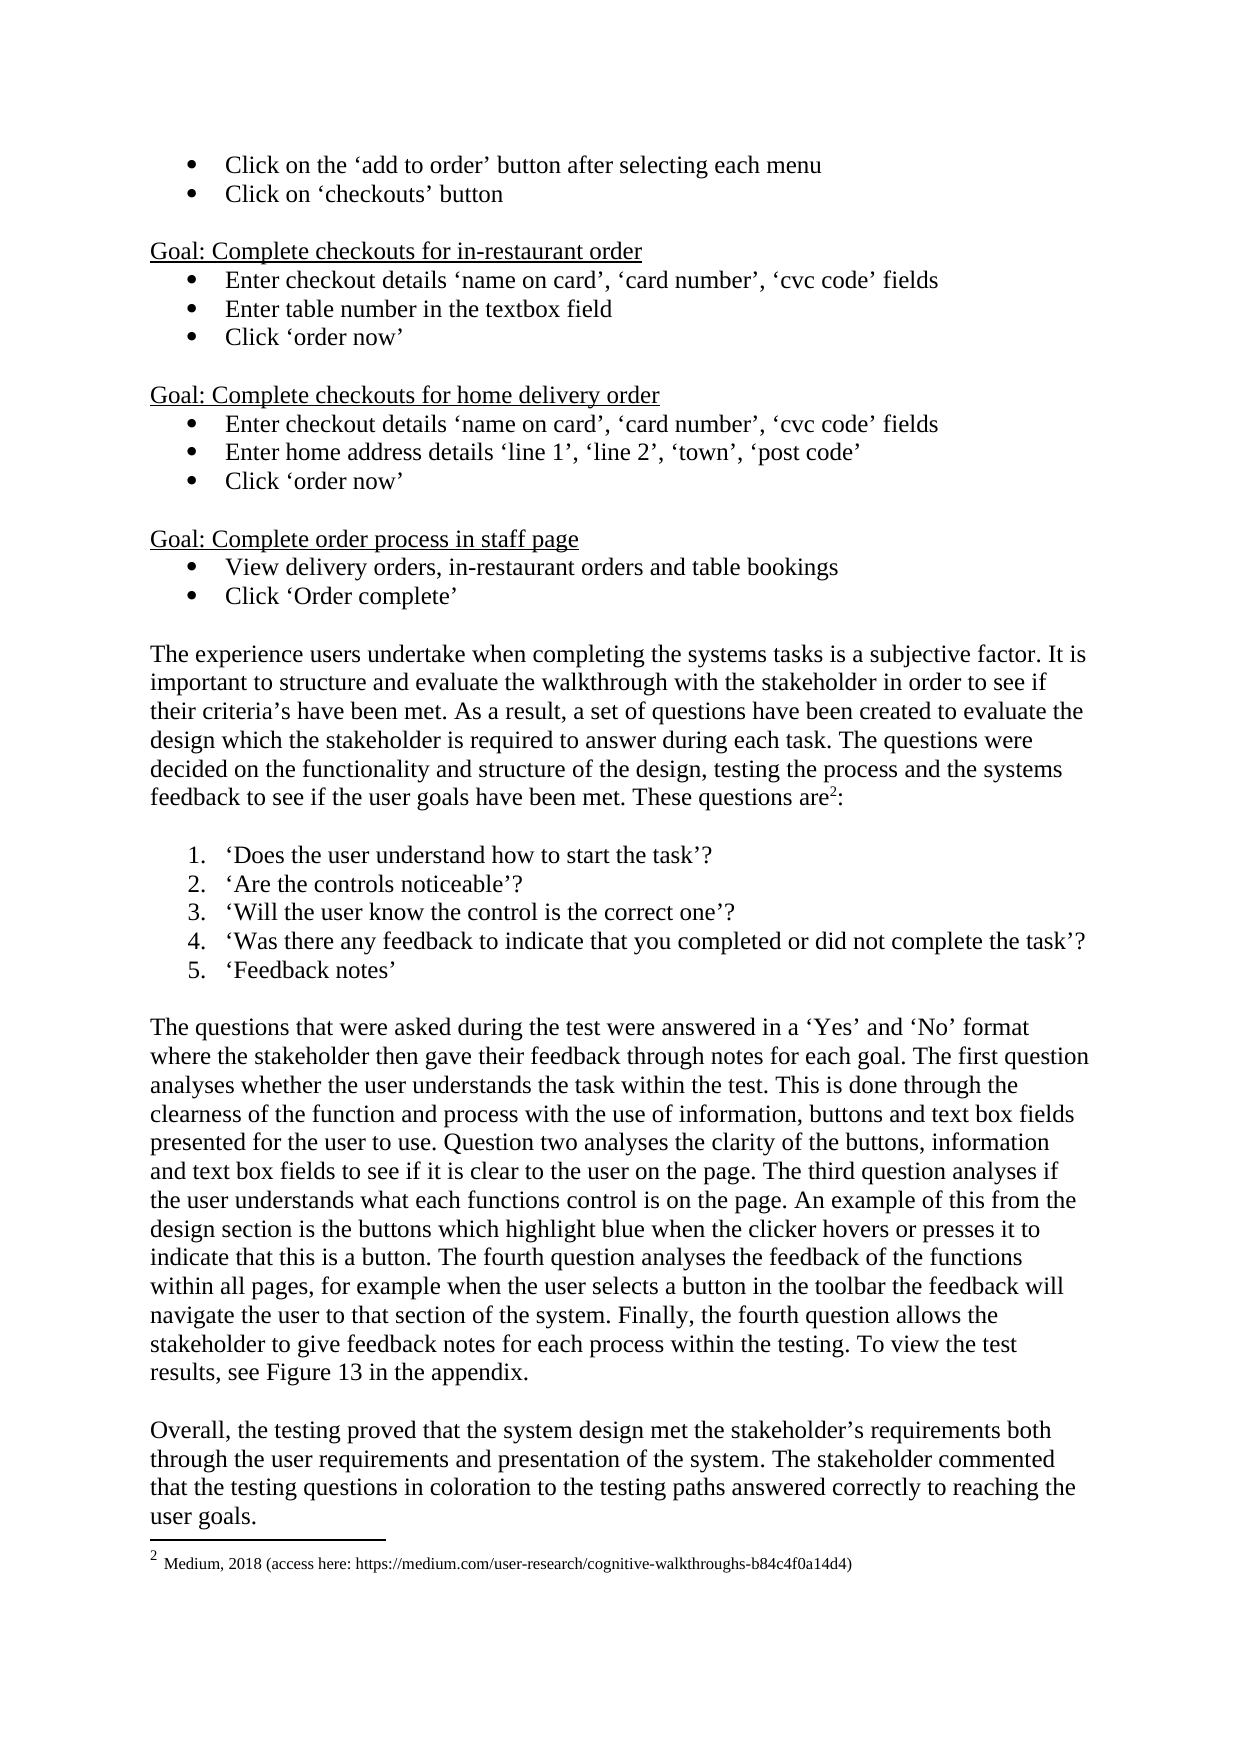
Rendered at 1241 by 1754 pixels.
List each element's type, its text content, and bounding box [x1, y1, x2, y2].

text Goal: Complete checkouts for in-restaurant order [150, 236, 1090, 265]
list Click on the ‘add to order’ button after selecting each menu [187, 150, 1090, 179]
list Click on ‘checkouts’ button [187, 179, 1090, 207]
text Goal: Complete checkouts for home delivery order [150, 380, 1090, 409]
list ‘Does the user understand how to start the task’? [187, 840, 1090, 869]
list Click ‘order now’ [187, 322, 1090, 351]
list Click ‘Order complete’ [187, 581, 1090, 610]
list Enter checkout details ‘name on card’, ‘card number’, ‘cvc code’ fields [187, 409, 1090, 437]
list Enter checkout details ‘name on card’, ‘card number’, ‘cvc code’ fields [187, 265, 1090, 294]
list ‘Will the user know the control is the correct one’? [187, 897, 1090, 926]
text The questions that were asked during the test were answered in a ‘Yes’ and ‘No’ format where the stakeholder then gave their feedback through notes for each goal. The first question analyses whether the user understands the task within the test. This is done through the clearness of the function and process with the use of information, buttons and text box fields presented for the user to use. Question two analyses the clarity of the buttons, information and text box fields to see if it is clear to the user on the page. The third question analyses if the user understands what each functions control is on the page. An example of this from the design section is the buttons which highlight blue when the clicker hovers or presses it to indicate that this is a button. The fourth question analyses the feedback of the functions within all pages, for example when the user selects a button in the toolbar the feedback will navigate the user to that section of the system. Finally, the fourth question allows the stakeholder to give feedback notes for each process within the testing. To view the test results, see Figure 13 in the appendix. [150, 1012, 1090, 1386]
list Click ‘order now’ [187, 466, 1090, 495]
list Enter home address details ‘line 1’, ‘line 2’, ‘town’, ‘post code’ [187, 437, 1090, 466]
list ‘Feedback notes’ [187, 955, 1090, 984]
list Enter table number in the textbox field [187, 294, 1090, 322]
list ‘Are the controls noticeable’? [187, 869, 1090, 897]
text The experience users undertake when completing the systems tasks is a subjective factor. It is important to structure and evaluate the walkthrough with the stakeholder in order to see if their criteria’s have been met. As a result, a set of questions have been created to evaluate the design which the stakeholder is required to answer during each task. The questions were decided on the functionality and structure of the design, testing the process and the systems feedback to see if the user goals have been met. These questions are: [150, 639, 1090, 811]
text Overall, the testing proved that the system design met the stakeholder’s requirements both through the user requirements and presentation of the system. The stakeholder commented that the testing questions in coloration to the testing paths answered correctly to reaching the user goals. [150, 1415, 1090, 1530]
list ‘Was there any feedback to indicate that you completed or did not complete the task’? [187, 926, 1090, 955]
list View delivery orders, in-restaurant orders and table bookings [187, 552, 1090, 581]
text Goal: Complete order process in staff page [150, 524, 1090, 552]
